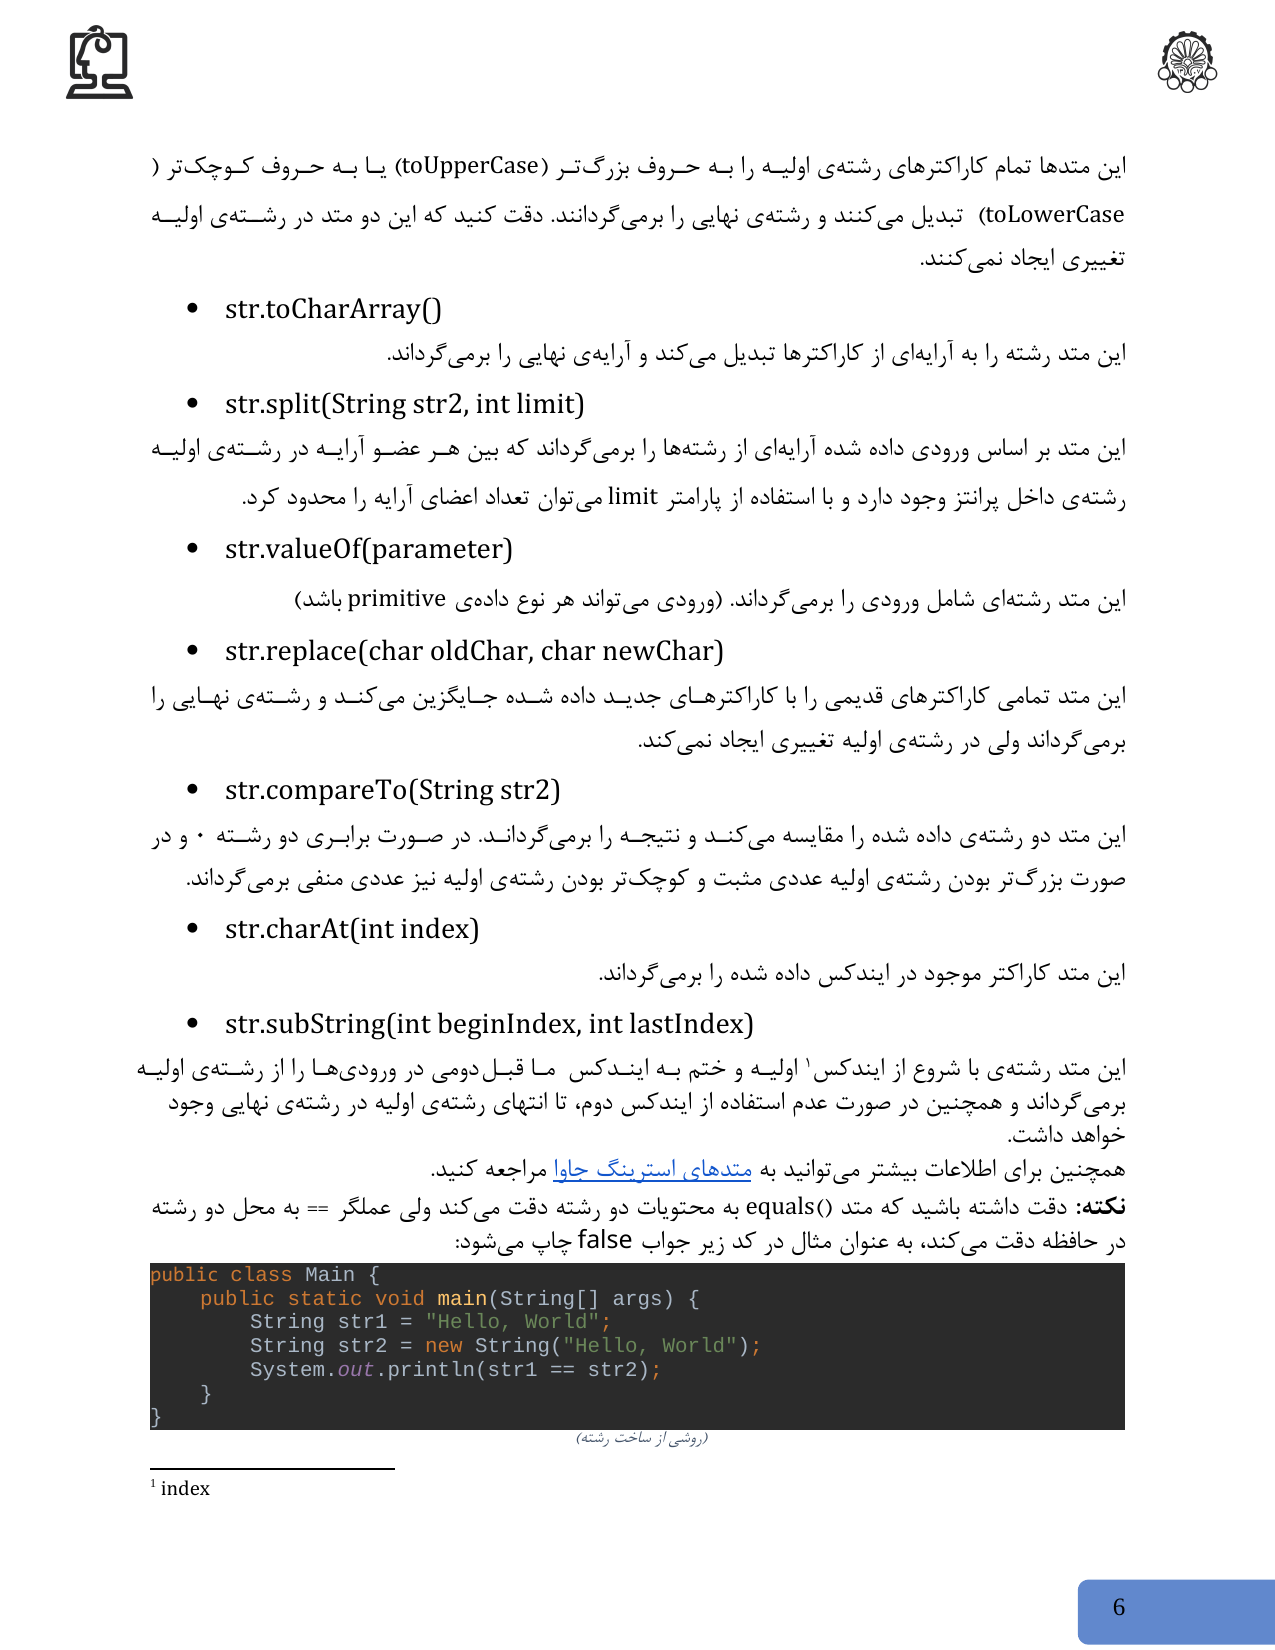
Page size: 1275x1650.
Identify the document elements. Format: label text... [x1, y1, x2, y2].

text این متد رشته را به آرایه‌ای از کاراکتر‌ها تبدیل می‌کند و آرایه‌‌ی نهایی را بر‌می‌گرداند. [150, 342, 1125, 371]
list str.valueOf(parameter) [187, 531, 1125, 565]
list str.charAt(int index) [187, 910, 1125, 944]
text همچنین برای اطلاعات بیشتر می‌توانید به متد‌های استرینگ جاوا مراجعه کنید. [150, 1157, 1125, 1186]
text (روشی از ساخت رشته) [150, 1430, 1125, 1448]
list str.compareTo(String str2) [187, 772, 1125, 806]
text این متد‌ها تمام کاراکتر‌های رشته‌ی اولیه را به حروف بزرگ‌تر (toUpperCase) یا به حروف کوچک‌تر (toLowerCase) تبدیل می‌کنند و رشته‌ی نهایی را بر‌می‌گردانند. دقت کنید که این دو متد‌ در رشته‌ی اولیه تغییری ایجاد نمی‌کنند. [150, 150, 1125, 276]
list str.replace(char oldChar, char newChar) [187, 633, 1125, 667]
list str.split(String str2, int limit) [187, 385, 1125, 419]
text نکته:‌ دقت داشته باشید که متد ()equals به محتویات دو رشته دقت می‌کند ولی عملگر == به محل دو رشته در حافظه دقت می‌کند، به عنوان مثال در کد زیر جواب false چاپ می‌شود: [150, 1191, 1125, 1258]
text این متد کاراکتر موجود در ایندکس داده شده را برمی‌گرداند. [150, 962, 1125, 991]
text public class Main { public static void main(String[] args) { String str1 = "Hello, World"; String str2 = new String("Hello, World"); System.out.println(str1 == str2); } } [150, 1263, 1125, 1430]
list str.toCharArray() [187, 290, 1125, 324]
text این متد بر اساس ورودی داده شده آرایه‌ای از رشته‌ها را برمی‌گرداند که بین هر عضو آرایه در رشته‌ی اولیه رشته‌ی داخل پرانتز وجود دارد و با استفاده از پارامتر limit می‌توان تعداد اعضای آرایه را محدود کرد. [150, 437, 1125, 514]
text این متد تمامی کاراکتر‌های قدیمی را با کاراکتر‌های جدید داده شده جایگزین می‌کند و رشته‌ی نهایی را برمی‌گرداند ولی در رشته‌ی اولیه تغییری ایجاد نمی‌کند. [150, 684, 1125, 757]
text این متد دو رشته‌ی داده شده را مقایسه می‌کند و نتیجه را برمی‌گرداند. در صورت برابری دو رشته 0 و در صورت بزرگ‌تر بودن رشته‌ی اولیه عددی مثبت و کوچک‌تر بودن رشته‌ی اولیه نیز عددی منفی برمی‌گرداند. [150, 823, 1125, 896]
list str.subString(int beginIndex, int lastIndex) [187, 1005, 1125, 1039]
text این متد رشته‌ا‌ی شامل ورودی را برمی‌گرداند. (ورودی می‌تواند هر نوع داده‌ی primitive باشد) [150, 582, 1125, 616]
text این متد رشته‌ی با شروع از ایندکس اولیه و ختم به ایندکس ما قبل دومی در ورودی‌ها را از رشته‌ی اولیه بر‌می‌گرداند و همچنین در صورت عدم استفاده از ایندکس دوم، تا انتهای رشته‌ی اولیه در رشته‌ی نهایی وجود خواهد داشت. [150, 1057, 1125, 1153]
